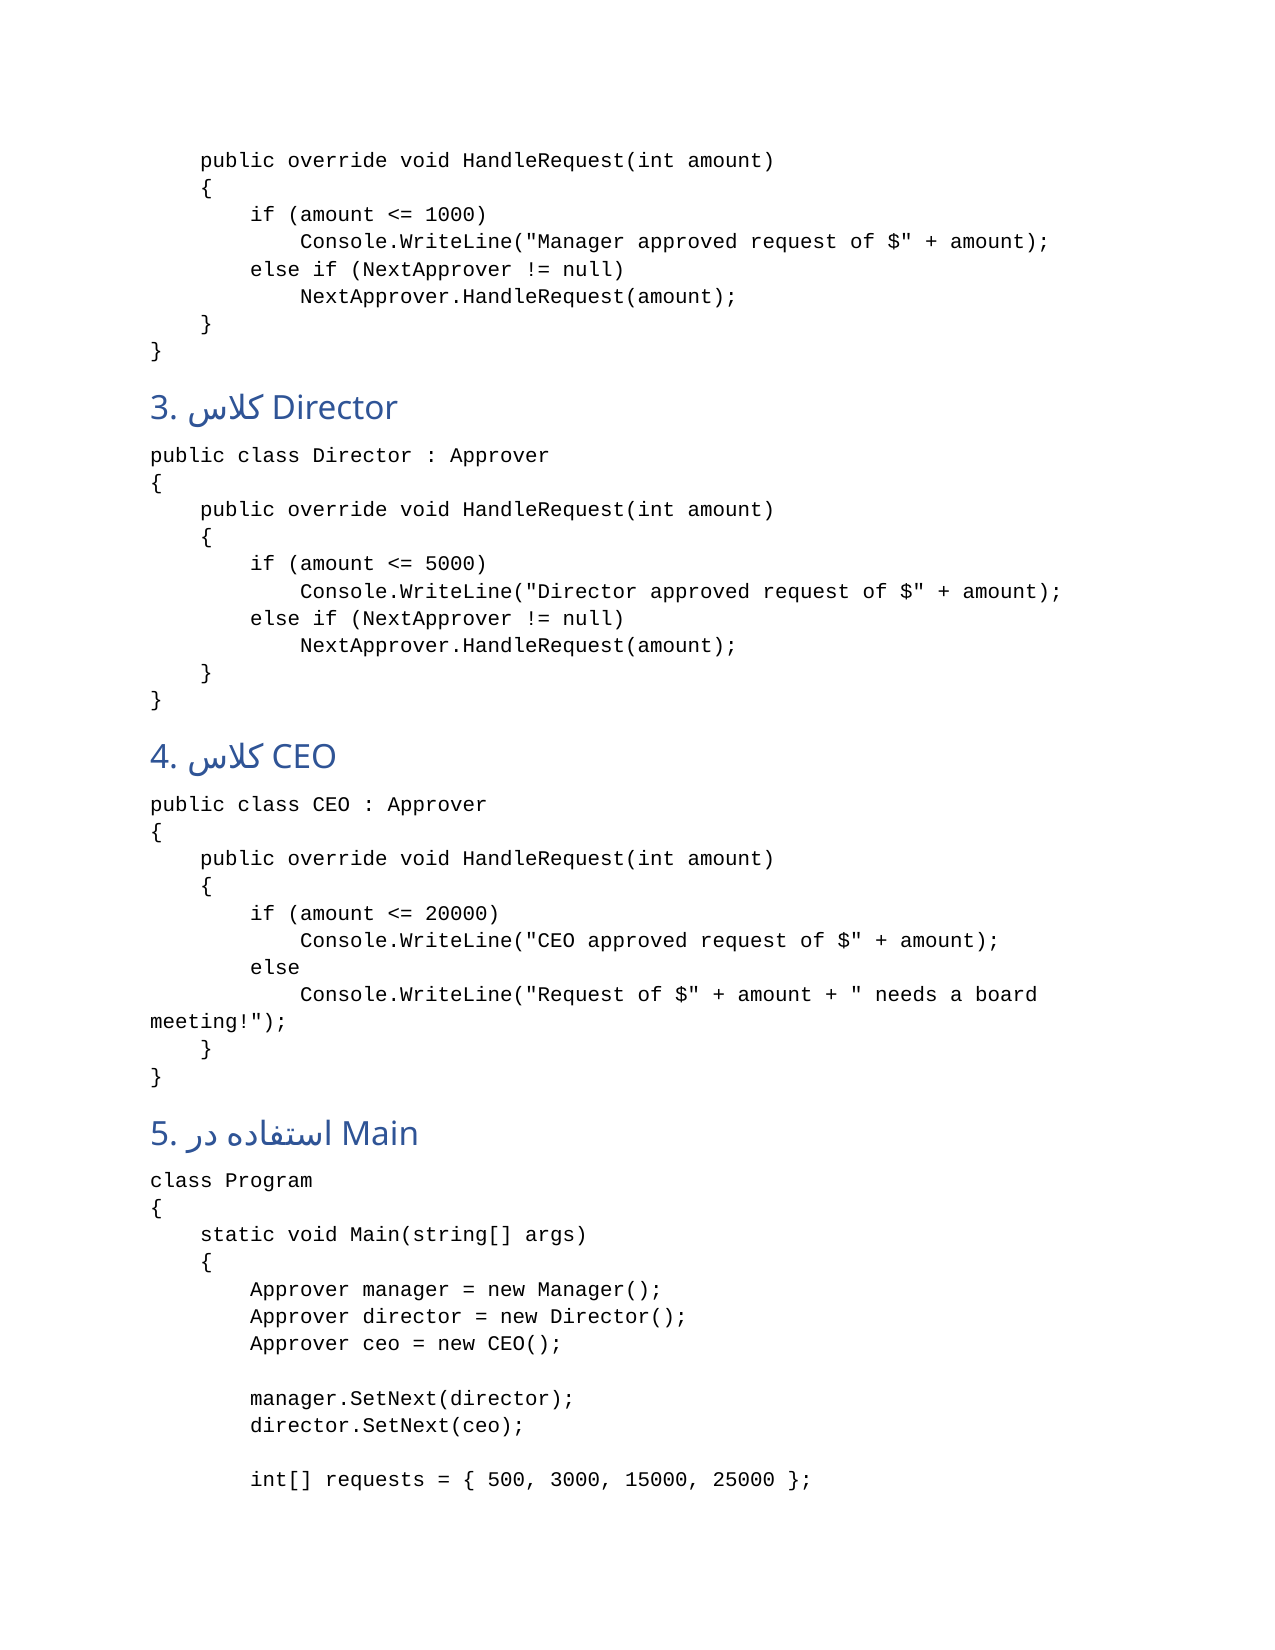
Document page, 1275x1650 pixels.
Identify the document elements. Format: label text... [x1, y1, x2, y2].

text public class CEO : Approver { public override void HandleRequest(int amount) { if (amount <= 20000) Console.WriteLine("CEO approved request of $" + amount); else Console.WriteLine("Request of $" + amount + " needs a board meeting!"); } } [150, 794, 1125, 1089]
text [150, 150, 1125, 364]
subtitle 5. استفاده در Main [150, 1109, 1125, 1155]
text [150, 1170, 1125, 1493]
subtitle 3. کلاس Director [150, 384, 1125, 429]
text public class Director : Approver { public override void HandleRequest(int amount) { if (amount <= 5000) Console.WriteLine("Director approved request of $" + amount); else if (NextApprover != null) NextApprover.HandleRequest(amount); } } [150, 445, 1125, 713]
subtitle 4. کلاس CEO [150, 733, 1125, 779]
